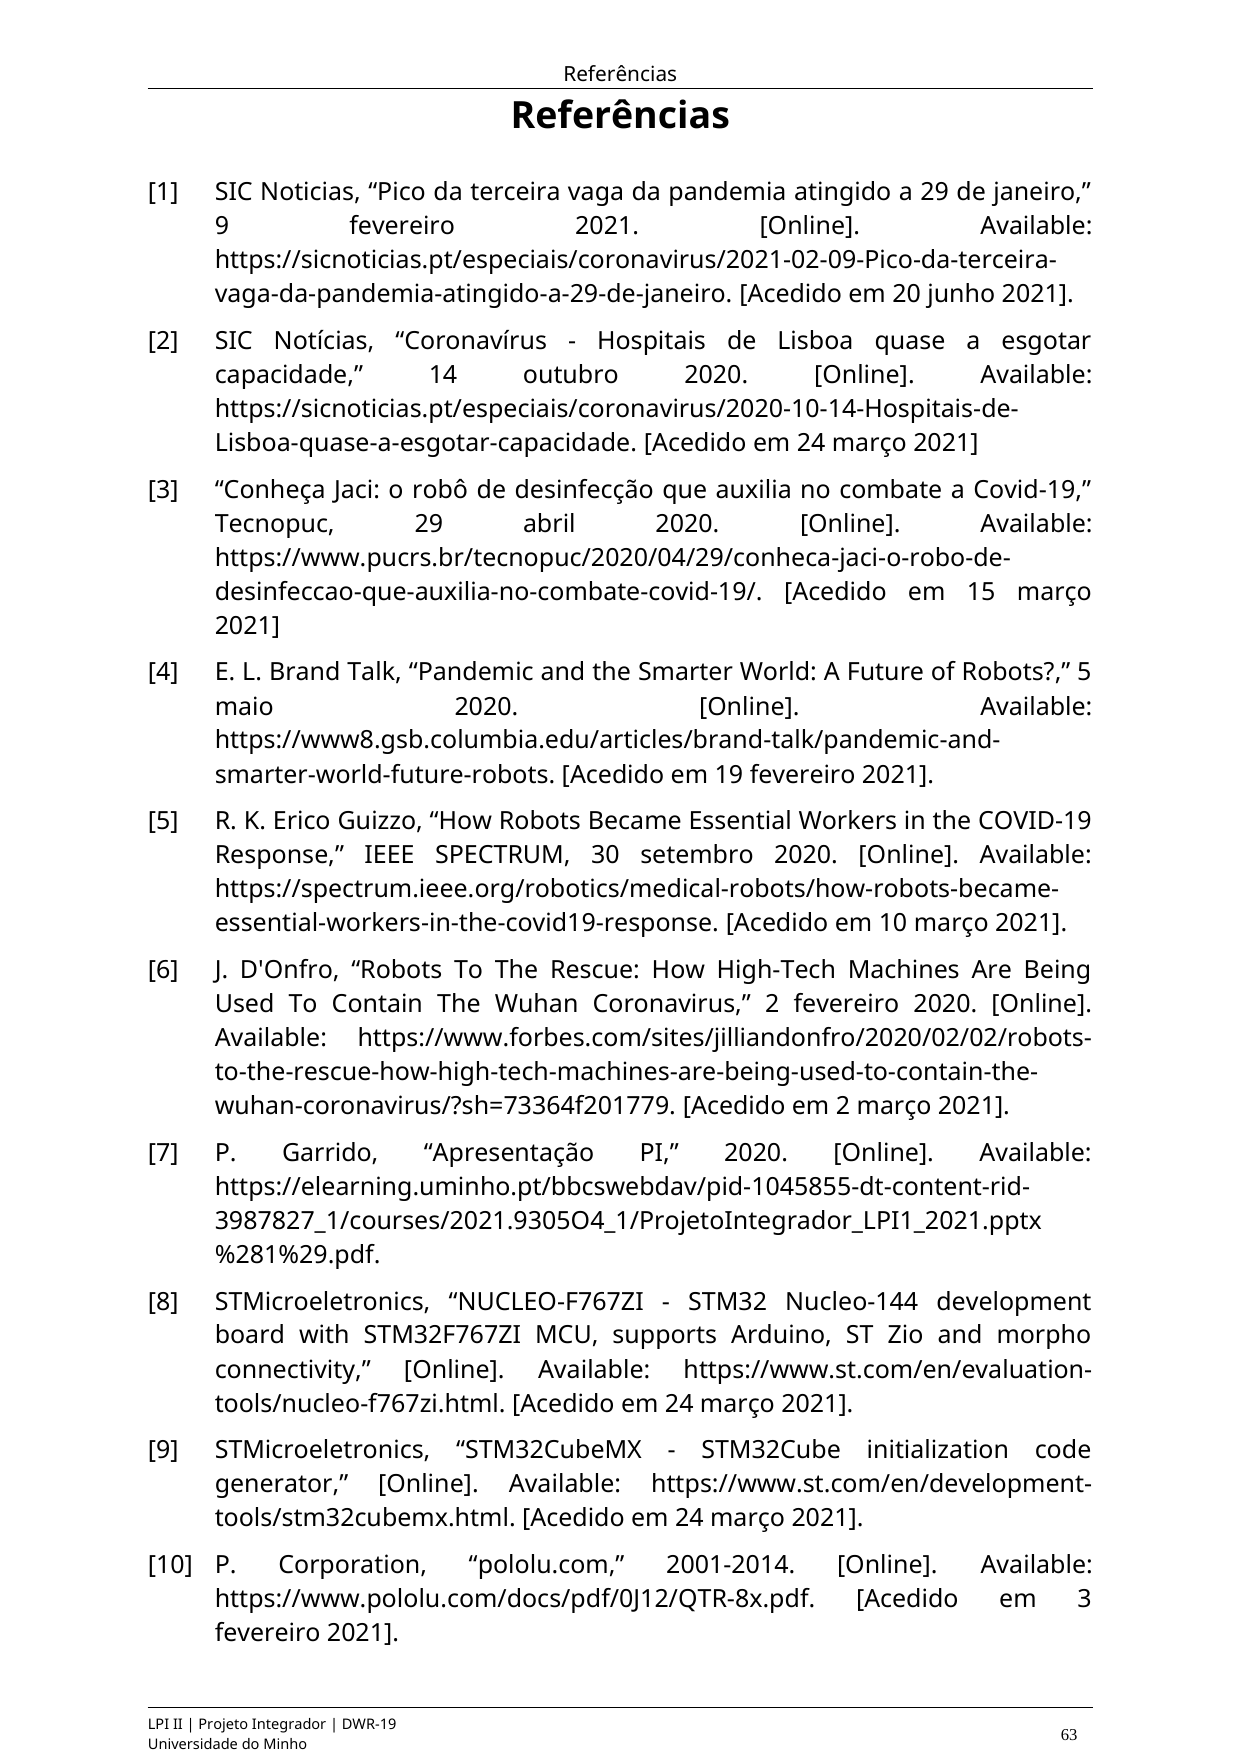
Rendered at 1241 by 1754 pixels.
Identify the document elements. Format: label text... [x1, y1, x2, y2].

text [6] J. D'Onfro, “Robots To The Rescue: How High-Tech Machines Are Being Used To Contain The Wuhan Coronavirus,” 2 fevereiro 2020. [Online]. Available: https://www.forbes.com/sites/jilliandonfro/2020/02/02/robots-to-the-rescue-how-high-tech-machines-are-being-used-to-contain-the-wuhan-coronavirus/?sh=73364f201779. [Acedido em 2 março 2021]. [148, 952, 1092, 1122]
text [9] STMicroeletronics, “STM32CubeMX - STM32Cube initialization code generator,” [Online]. Available: https://www.st.com/en/development-tools/stm32cubemx.html. [Acedido em 24 março 2021]. [148, 1432, 1092, 1534]
text [8] STMicroeletronics, “NUCLEO-F767ZI - STM32 Nucleo-144 development board with STM32F767ZI MCU, supports Arduino, ST Zio and morpho connectivity,” [Online]. Available: https://www.st.com/en/evaluation-tools/nucleo-f767zi.html. [Acedido em 24 março 2021]. [148, 1283, 1092, 1419]
text [7] P. Garrido, “Apresentação PI,” 2020. [Online]. Available: https://elearning.uminho.pt/bbcswebdav/pid-1045855-dt-content-rid-3987827_1/courses/2021.9305O4_1/ProjetoIntegrador_LPI1_2021.pptx%281%29.pdf. [148, 1134, 1092, 1271]
text [1] SIC Noticias, “Pico da terceira vaga da pandemia atingido a 29 de janeiro,” 9 fevereiro 2021. [Online]. Available: https://sicnoticias.pt/especiais/coronavirus/2021-02-09-Pico-da-terceira-vaga-da-pandemia-atingido-a-29-de-janeiro. [Acedido em 20 junho 2021]. [148, 174, 1092, 310]
text [5] R. K. Erico Guizzo, “How Robots Became Essential Workers in the COVID-19 Response,” IEEE SPECTRUM, 30 setembro 2020. [Online]. Available: https://spectrum.ieee.org/robotics/medical-robots/how-robots-became-essential-workers-in-the-covid19-response. [Acedido em 10 março 2021]. [148, 803, 1092, 939]
text [10] P. Corporation, “pololu.com,” 2001-2014. [Online]. Available: https://www.pololu.com/docs/pdf/0J12/QTR-8x.pdf. [Acedido em 3 fevereiro 2021]. [148, 1547, 1092, 1649]
text [2] SIC Notícias, “Coronavírus - Hospitais de Lisboa quase a esgotar capacidade,” 14 outubro 2020. [Online]. Available: https://sicnoticias.pt/especiais/coronavirus/2020-10-14-Hospitais-de-Lisboa-quase-a-esgotar-capacidade. [Acedido em 24 março 2021] [148, 322, 1092, 459]
text [4] E. L. Brand Talk, “Pandemic and the Smarter World: A Future of Robots?,” 5 maio 2020. [Online]. Available: https://www8.gsb.columbia.edu/articles/brand-talk/pandemic-and-smarter-world-future-robots. [Acedido em 19 fevereiro 2021]. [148, 654, 1092, 790]
text Referências [148, 89, 1092, 140]
text [3] “Conheça Jaci: o robô de desinfecção que auxilia no combate a Covid-19,” Tecnopuc, 29 abril 2020. [Online]. Available: https://www.pucrs.br/tecnopuc/2020/04/29/conheca-jaci-o-robo-de-desinfeccao-que-auxilia-no-combate-covid-19/. [Acedido em 15 março 2021] [148, 471, 1092, 642]
